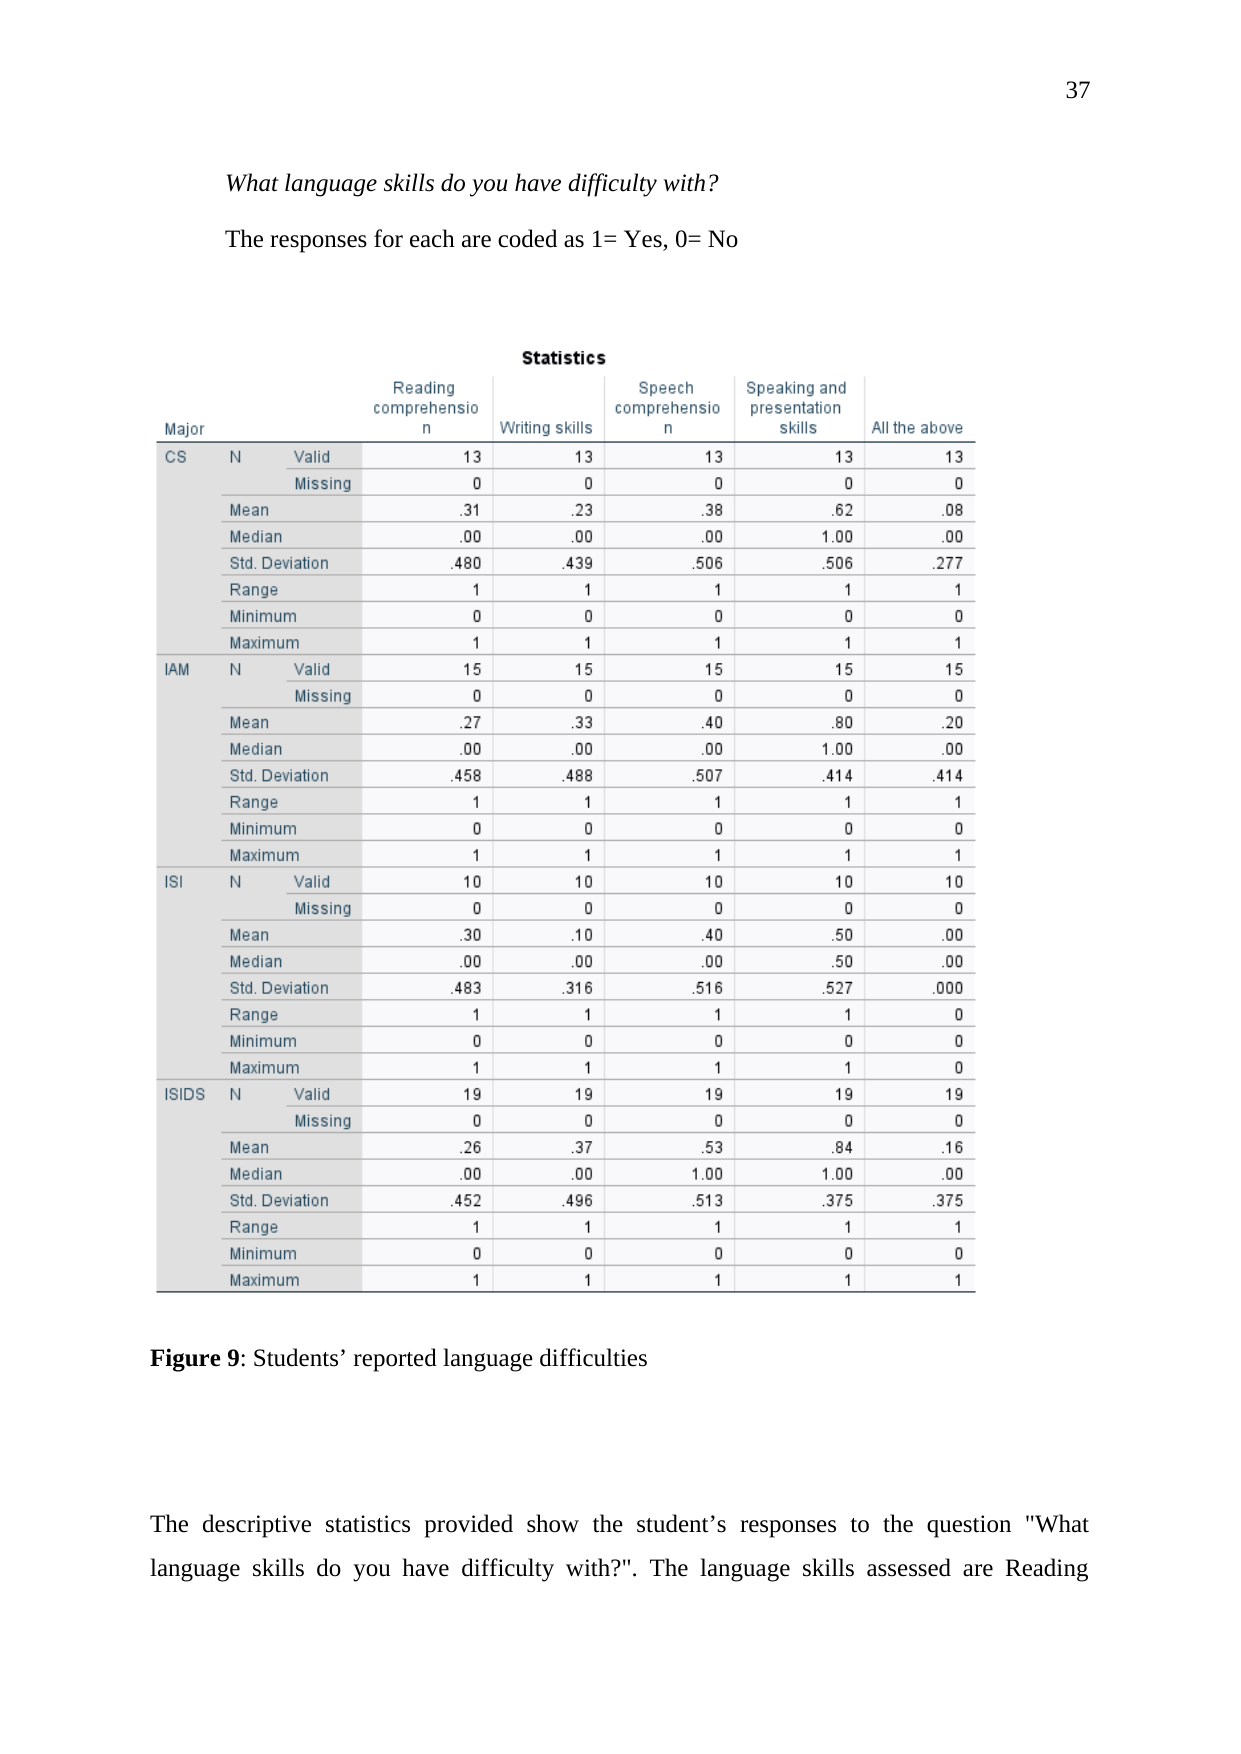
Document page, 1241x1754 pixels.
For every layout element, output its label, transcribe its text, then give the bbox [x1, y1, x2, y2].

subtitle What language skills do you have difficulty with? [150, 168, 1090, 197]
text The responses for each are coded as 1= Yes, 0= No [150, 224, 1090, 253]
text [150, 1509, 1090, 1581]
picture [150, 338, 985, 1302]
